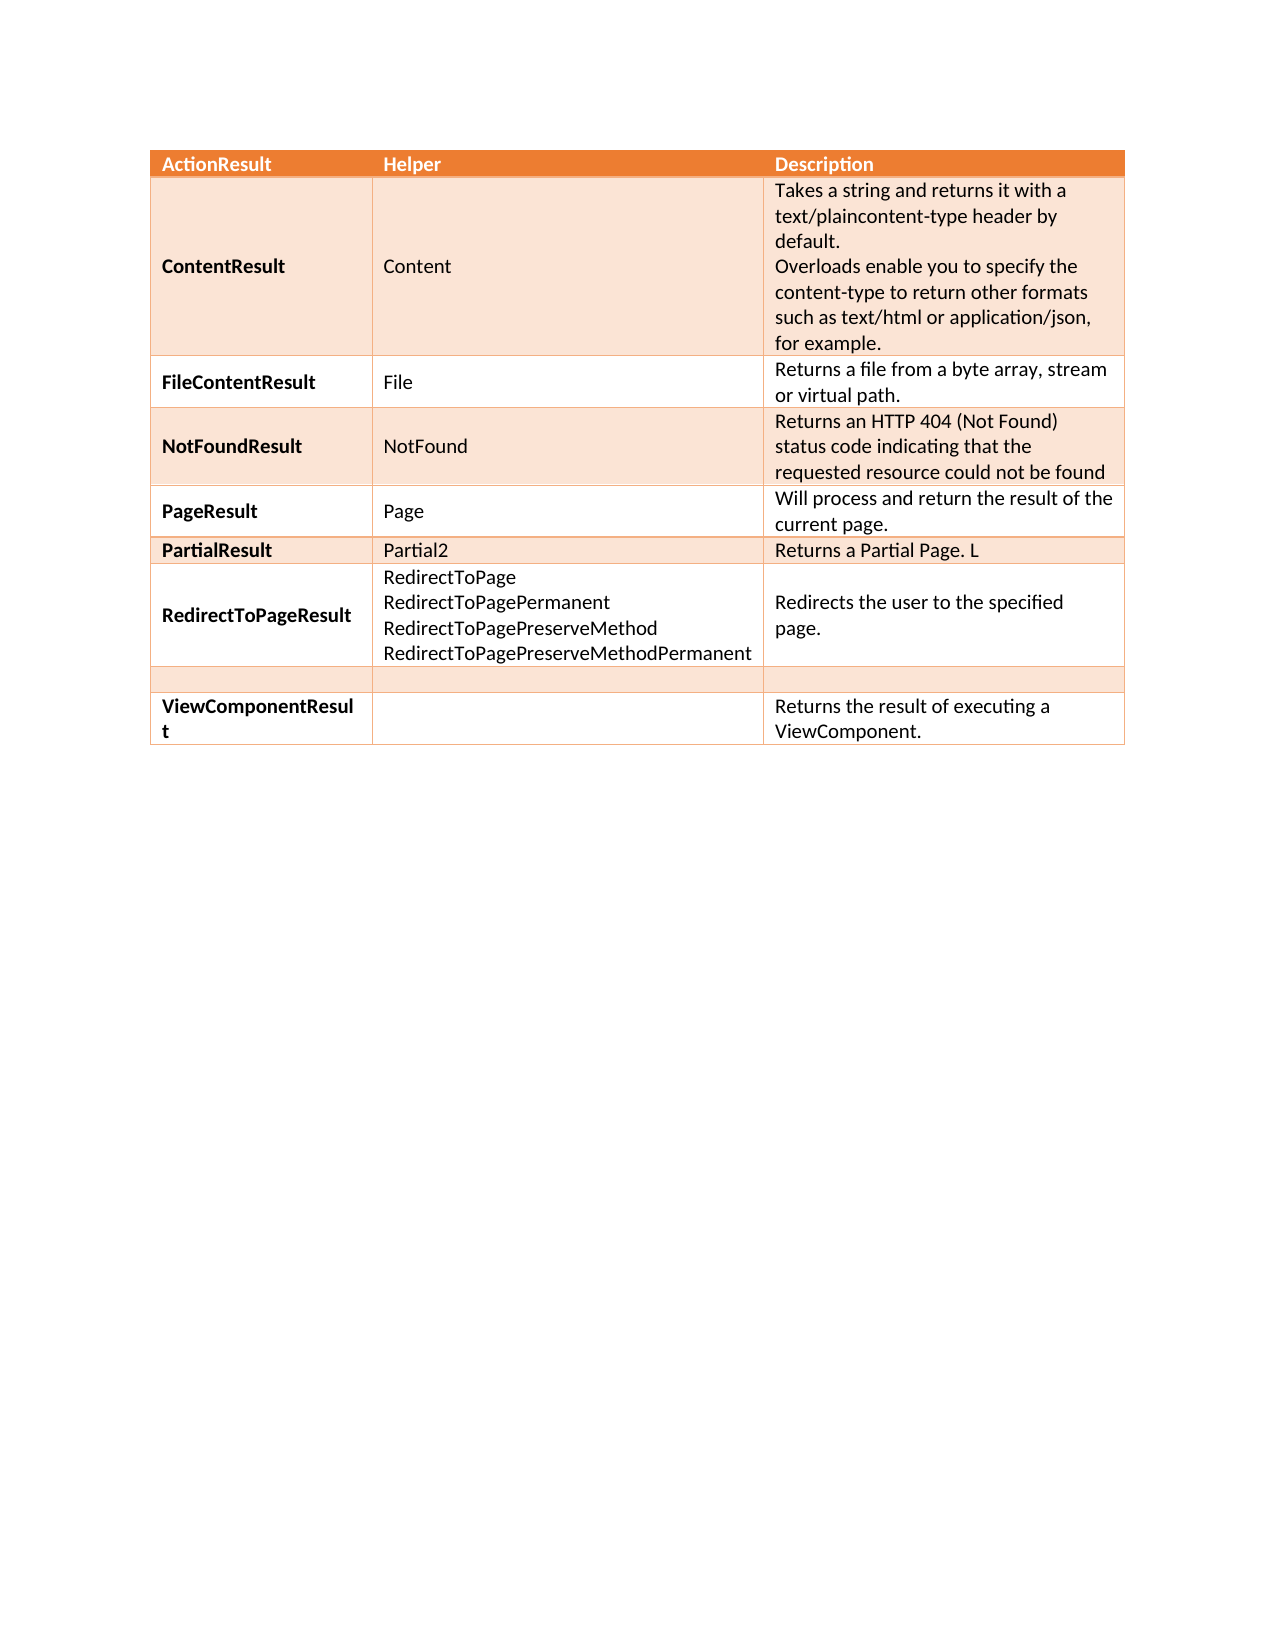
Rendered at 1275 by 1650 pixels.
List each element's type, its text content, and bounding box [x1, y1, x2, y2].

table_cell FileContentResult [151, 356, 372, 407]
table_cell [151, 667, 372, 692]
table_cell Redirects the user to the specified page. [764, 564, 1124, 666]
table_header ActionResult [151, 151, 372, 176]
table_cell NotFound [373, 408, 763, 484]
table_cell PageResult [151, 486, 372, 536]
table_cell ContentResult [151, 178, 372, 355]
table_cell [764, 667, 1124, 692]
table_cell Will process and return the result of the current page. [764, 486, 1124, 536]
table_cell [373, 667, 763, 692]
table_cell Page [373, 486, 763, 536]
table_cell Returns a file from a byte array, stream or virtual path. [764, 356, 1124, 407]
table_header Helper [373, 151, 763, 176]
table_cell NotFoundResult [151, 408, 372, 484]
table_cell File [373, 356, 763, 407]
table_cell Partial2 [373, 538, 763, 563]
table_cell RedirectToPage RedirectToPagePermanent RedirectToPagePreserveMethod RedirectToPagePreserveMethodPermanent [373, 564, 763, 666]
table_header Description [764, 151, 1124, 176]
table_cell Takes a string and returns it with a text/plaincontent-type header by default. Overloads enable you to specify the content-type to return other formats such as text/html or application/json, for example. [764, 178, 1124, 355]
table_cell ViewComponentResult [151, 693, 372, 744]
table_cell Returns a Partial Page. L [764, 538, 1124, 563]
table_cell Returns an HTTP 404 (Not Found) status code indicating that the requested resource could not be found [764, 408, 1124, 484]
table_cell Content [373, 178, 763, 355]
table_cell RedirectToPageResult [151, 564, 372, 666]
table_cell [373, 693, 763, 744]
table_cell Returns the result of executing a ViewComponent. [764, 693, 1124, 744]
table_cell PartialResult [151, 538, 372, 563]
